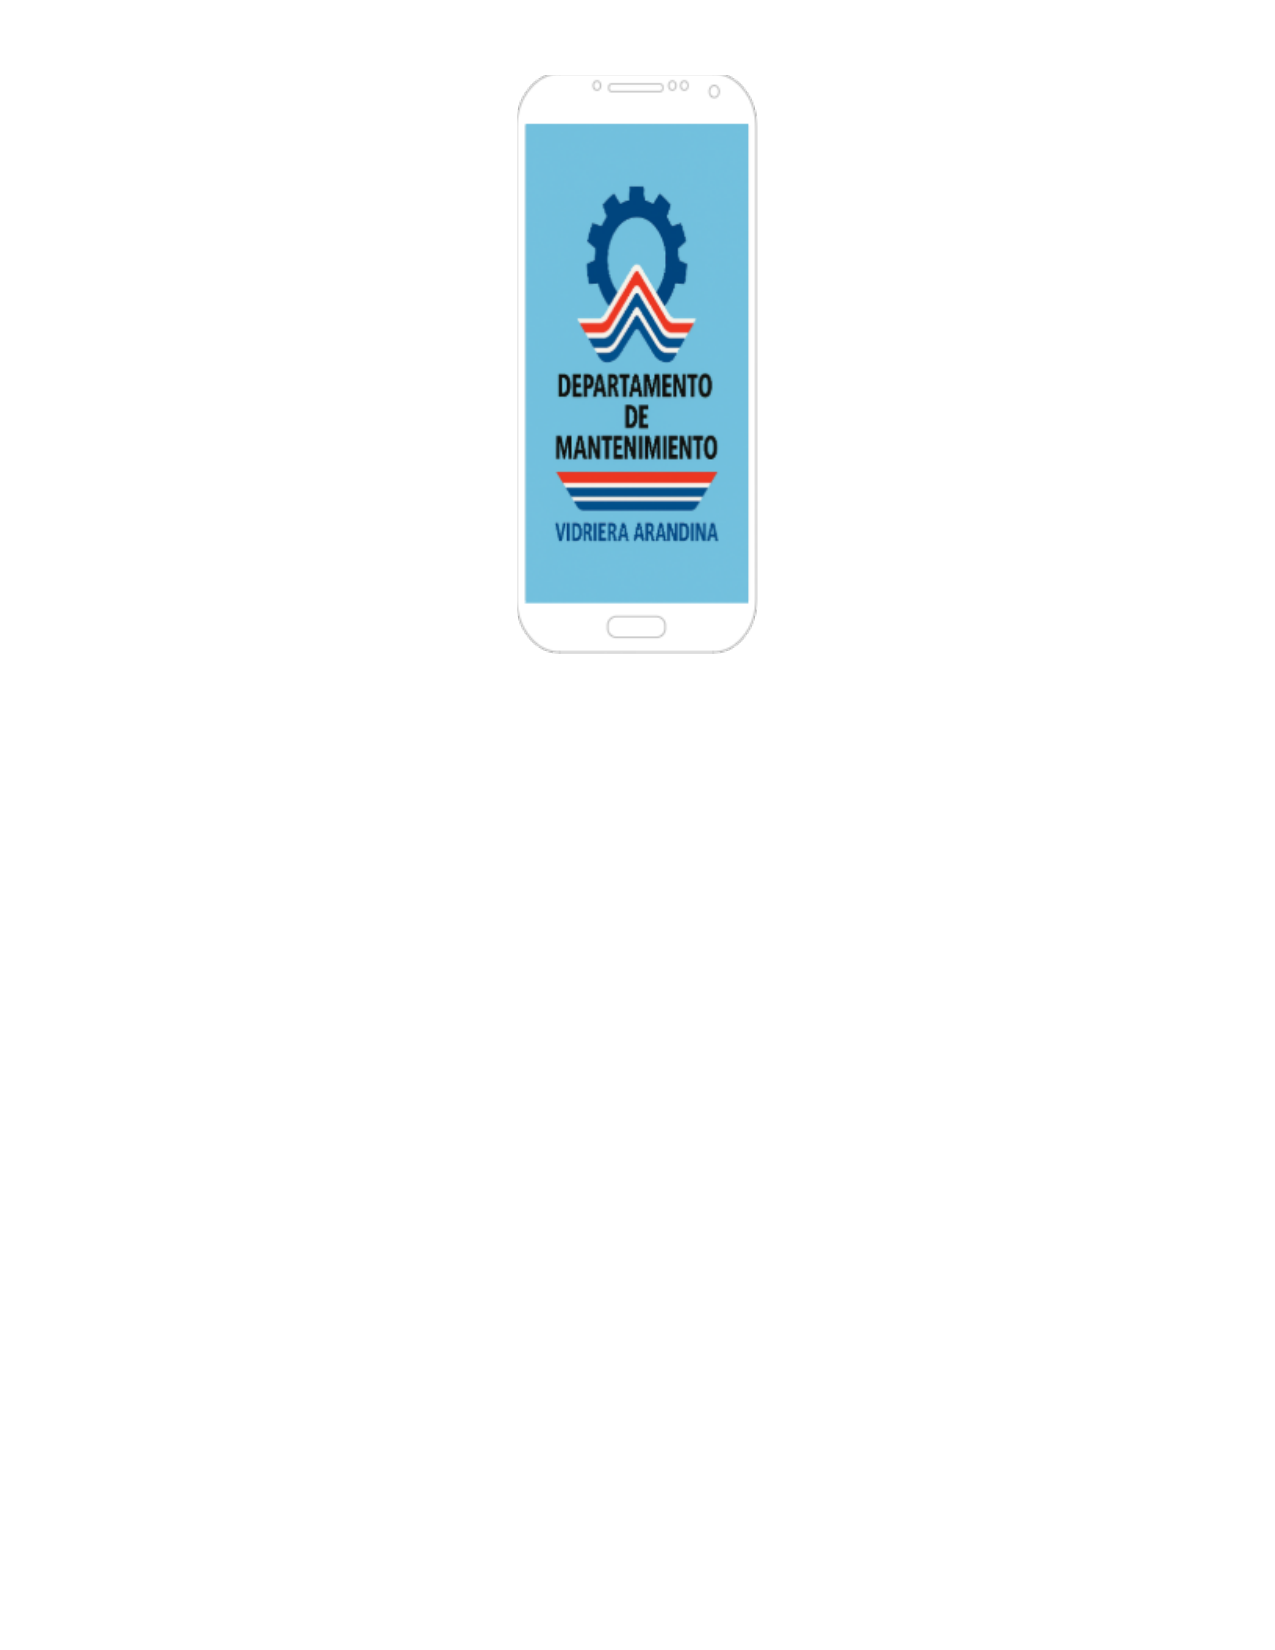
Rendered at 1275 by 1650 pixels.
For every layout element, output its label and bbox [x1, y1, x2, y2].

picture [517, 75, 758, 654]
